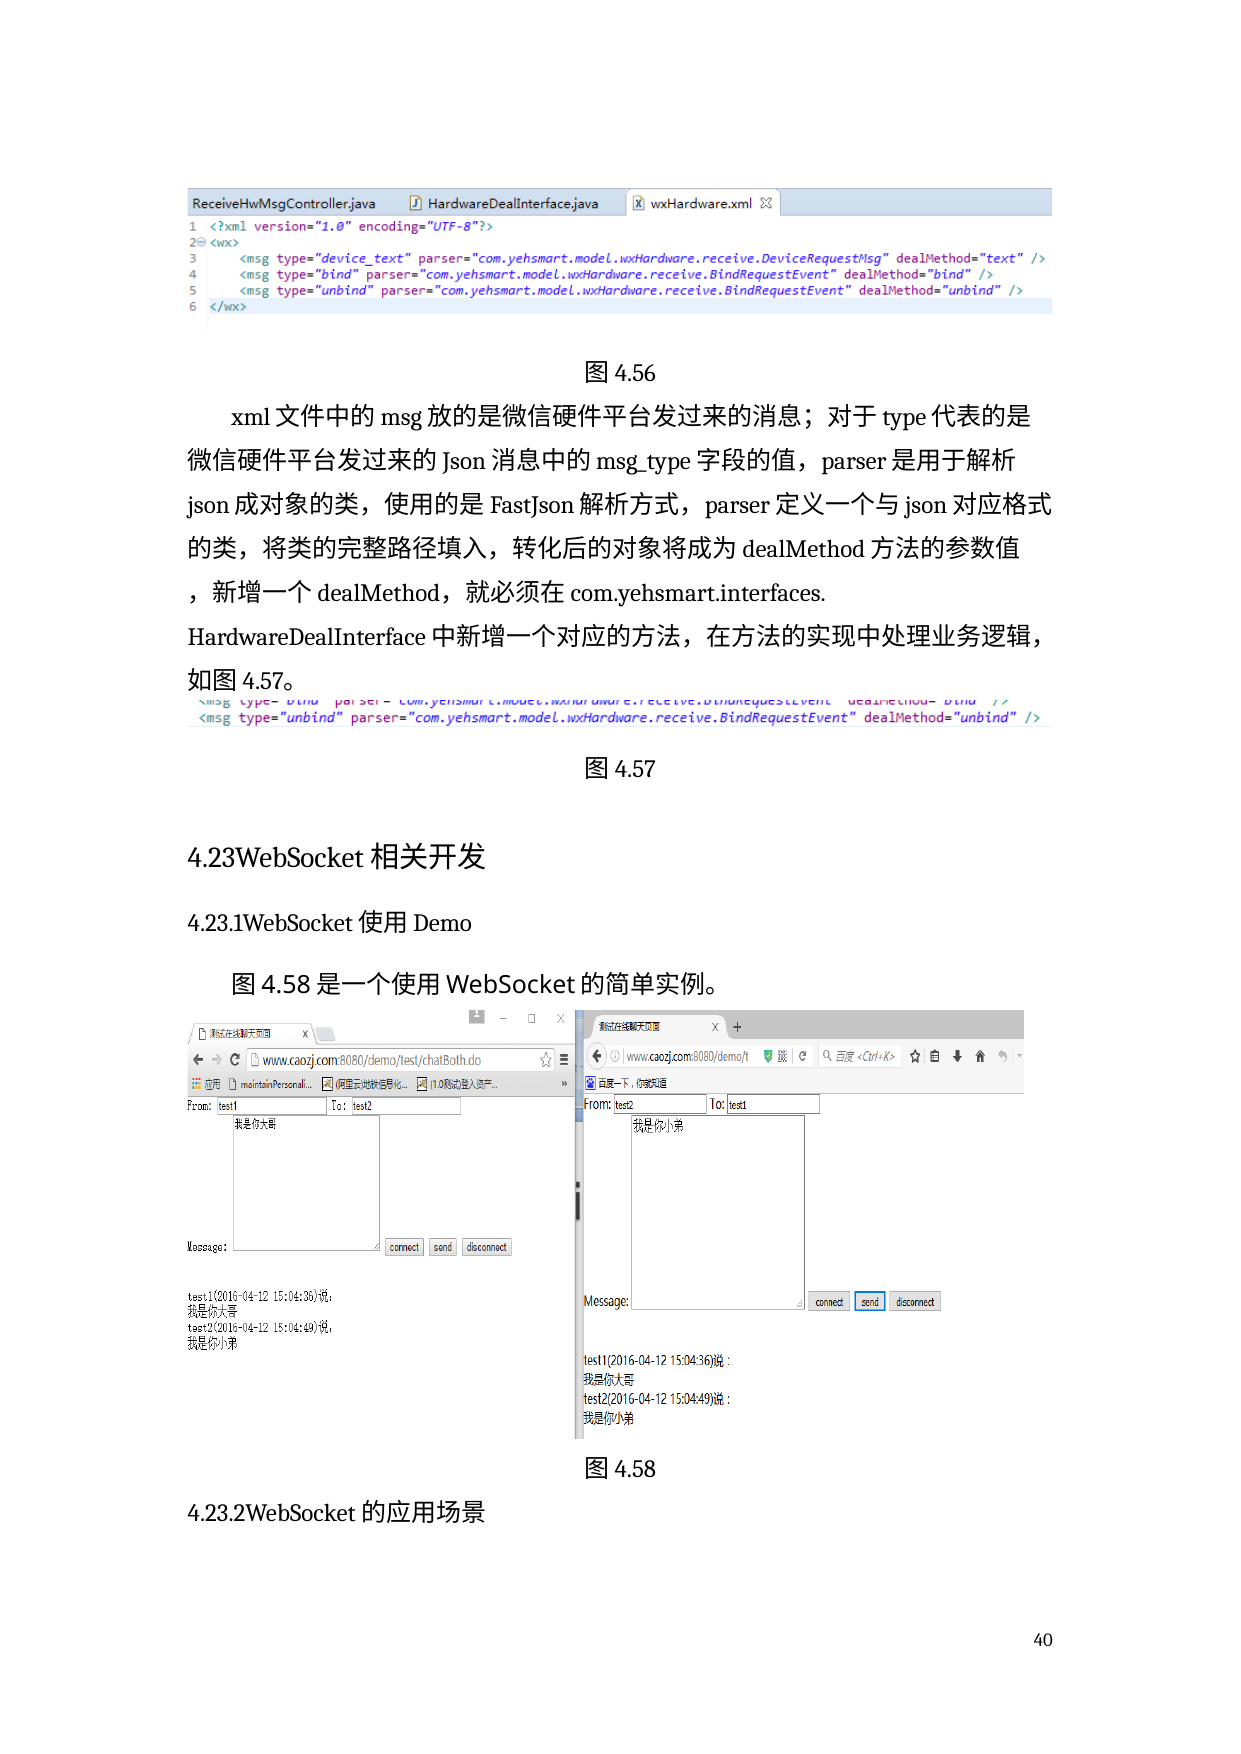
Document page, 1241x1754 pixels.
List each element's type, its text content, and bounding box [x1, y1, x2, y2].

text 4.23.2WebSocket的应用场景 [187, 1489, 1053, 1533]
text 图4.58是一个使用WebSocket的简单实例。 [187, 960, 1053, 1004]
text 4.23.1WebSocket使用Demo [187, 898, 1053, 942]
text 4.23WebSocket相关开发 [187, 833, 1053, 877]
picture [187, 1010, 1024, 1439]
text 图4.56 [187, 348, 1053, 392]
text 图4.58 [187, 1445, 1053, 1489]
text 图4.57 [187, 745, 1053, 789]
picture [187, 700, 1053, 727]
picture [187, 188, 1053, 332]
text xml文件中的msg放的是微信硬件平台发过来的消息；对于type代表的是微信硬件平台发过来的Json消息中的msg_type字段的值，parser是用于解析json成对象的类，使用的是FastJson解析方式，parser定义一个与json对应格式的类，将类的完整路径填入，转化后的对象将成为dealMethod方法的参数值 [187, 392, 1053, 568]
text ，新增一个dealMethod，就必须在com.yehsmart.interfaces. HardwareDealInterface中新增一个对应的方法，在方法的实现中处理业务逻辑，如图4.57。 [187, 568, 1053, 700]
